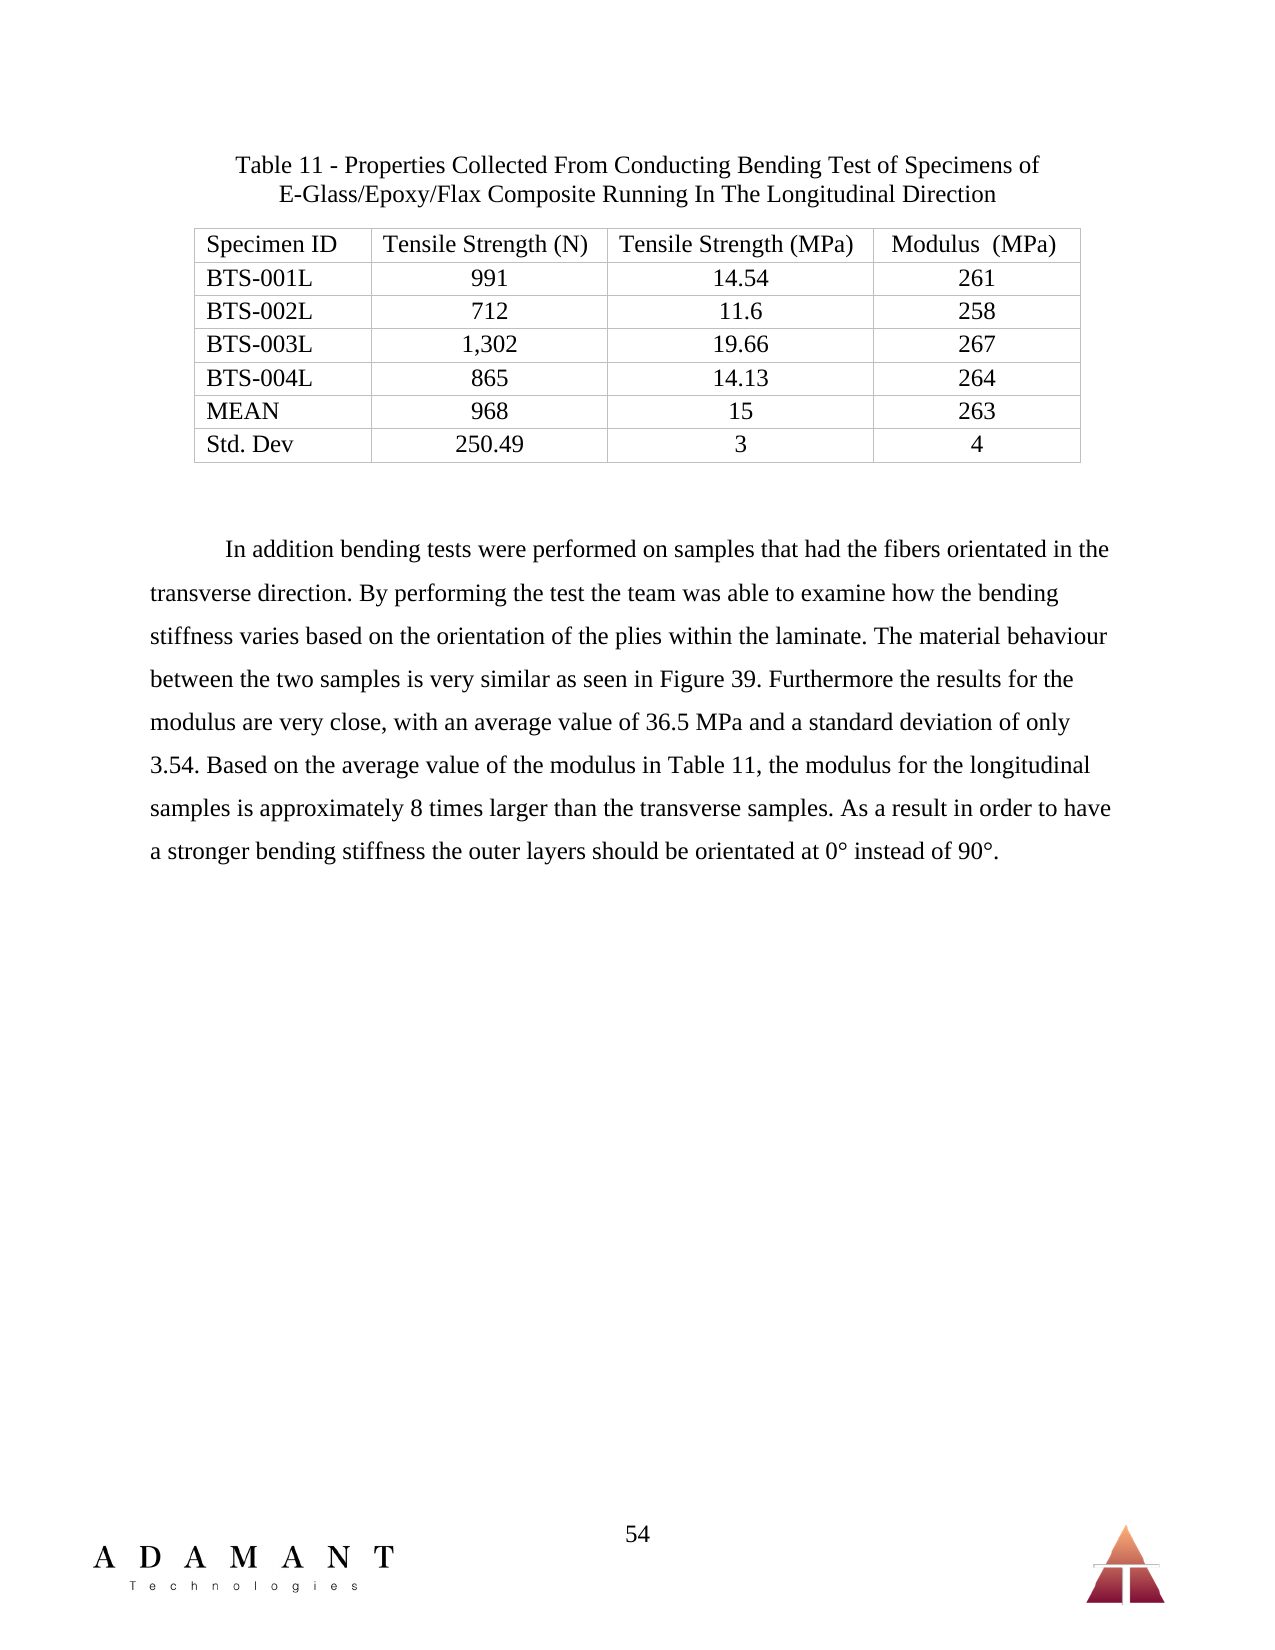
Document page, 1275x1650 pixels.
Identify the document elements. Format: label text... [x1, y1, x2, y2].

table_header Tensile Strength (N) [372, 229, 607, 262]
table_cell BTS-002L [195, 296, 371, 328]
table_cell 14.54 [608, 263, 873, 295]
table_cell 865 [372, 363, 607, 395]
table_cell 258 [874, 296, 1080, 328]
table_cell 267 [874, 329, 1080, 362]
table_cell 14.13 [608, 363, 873, 395]
table_cell 712 [372, 296, 607, 328]
text In addition bending tests were performed on samples that had the fibers orientated in the transverse direction. By performing the test the team was able to examine how the bending stiffness varies based on the orientation of the plies within the laminate. The material behaviour between the two samples is very similar as seen in Figure 39. Furthermore the results for the modulus are very close, with an average value of 36.5 MPa and a standard deviation of only 3.54. Based on the average value of the modulus in Table 11, the modulus for the longitudinal samples is approximately 8 times larger than the transverse samples. As a result in order to have a stronger bending stiffness the outer layers should be orientated at 0° instead of 90°. [150, 534, 1125, 865]
table_cell 19.66 [608, 329, 873, 362]
table_cell 4 [874, 429, 1080, 462]
table_header Tensile Strength (MPa) [608, 229, 873, 262]
picture [1081, 1521, 1168, 1608]
table_cell BTS-003L [195, 329, 371, 362]
table_cell 11.6 [608, 296, 873, 328]
text Table 11 - Properties Collected From Conducting Bending Test of Specimens of E-Glass/Epoxy/Flax Composite Running In The Longitudinal Direction [150, 150, 1125, 207]
table_cell 1,302 [372, 329, 607, 362]
table_cell 968 [372, 396, 607, 428]
picture [87, 1535, 404, 1600]
table_cell BTS-004L [195, 363, 371, 395]
table_cell BTS-001L [195, 263, 371, 295]
table_cell 991 [372, 263, 607, 295]
table_header Modulus (MPa) [874, 229, 1080, 262]
table_header Specimen ID [195, 229, 371, 262]
table_cell MEAN [195, 396, 371, 428]
table_cell 250.49 [372, 429, 607, 462]
table_cell 263 [874, 396, 1080, 428]
table_cell 15 [608, 396, 873, 428]
table_cell 261 [874, 263, 1080, 295]
table_cell 264 [874, 363, 1080, 395]
table_cell Std. Dev [195, 429, 371, 462]
table_cell 3 [608, 429, 873, 462]
